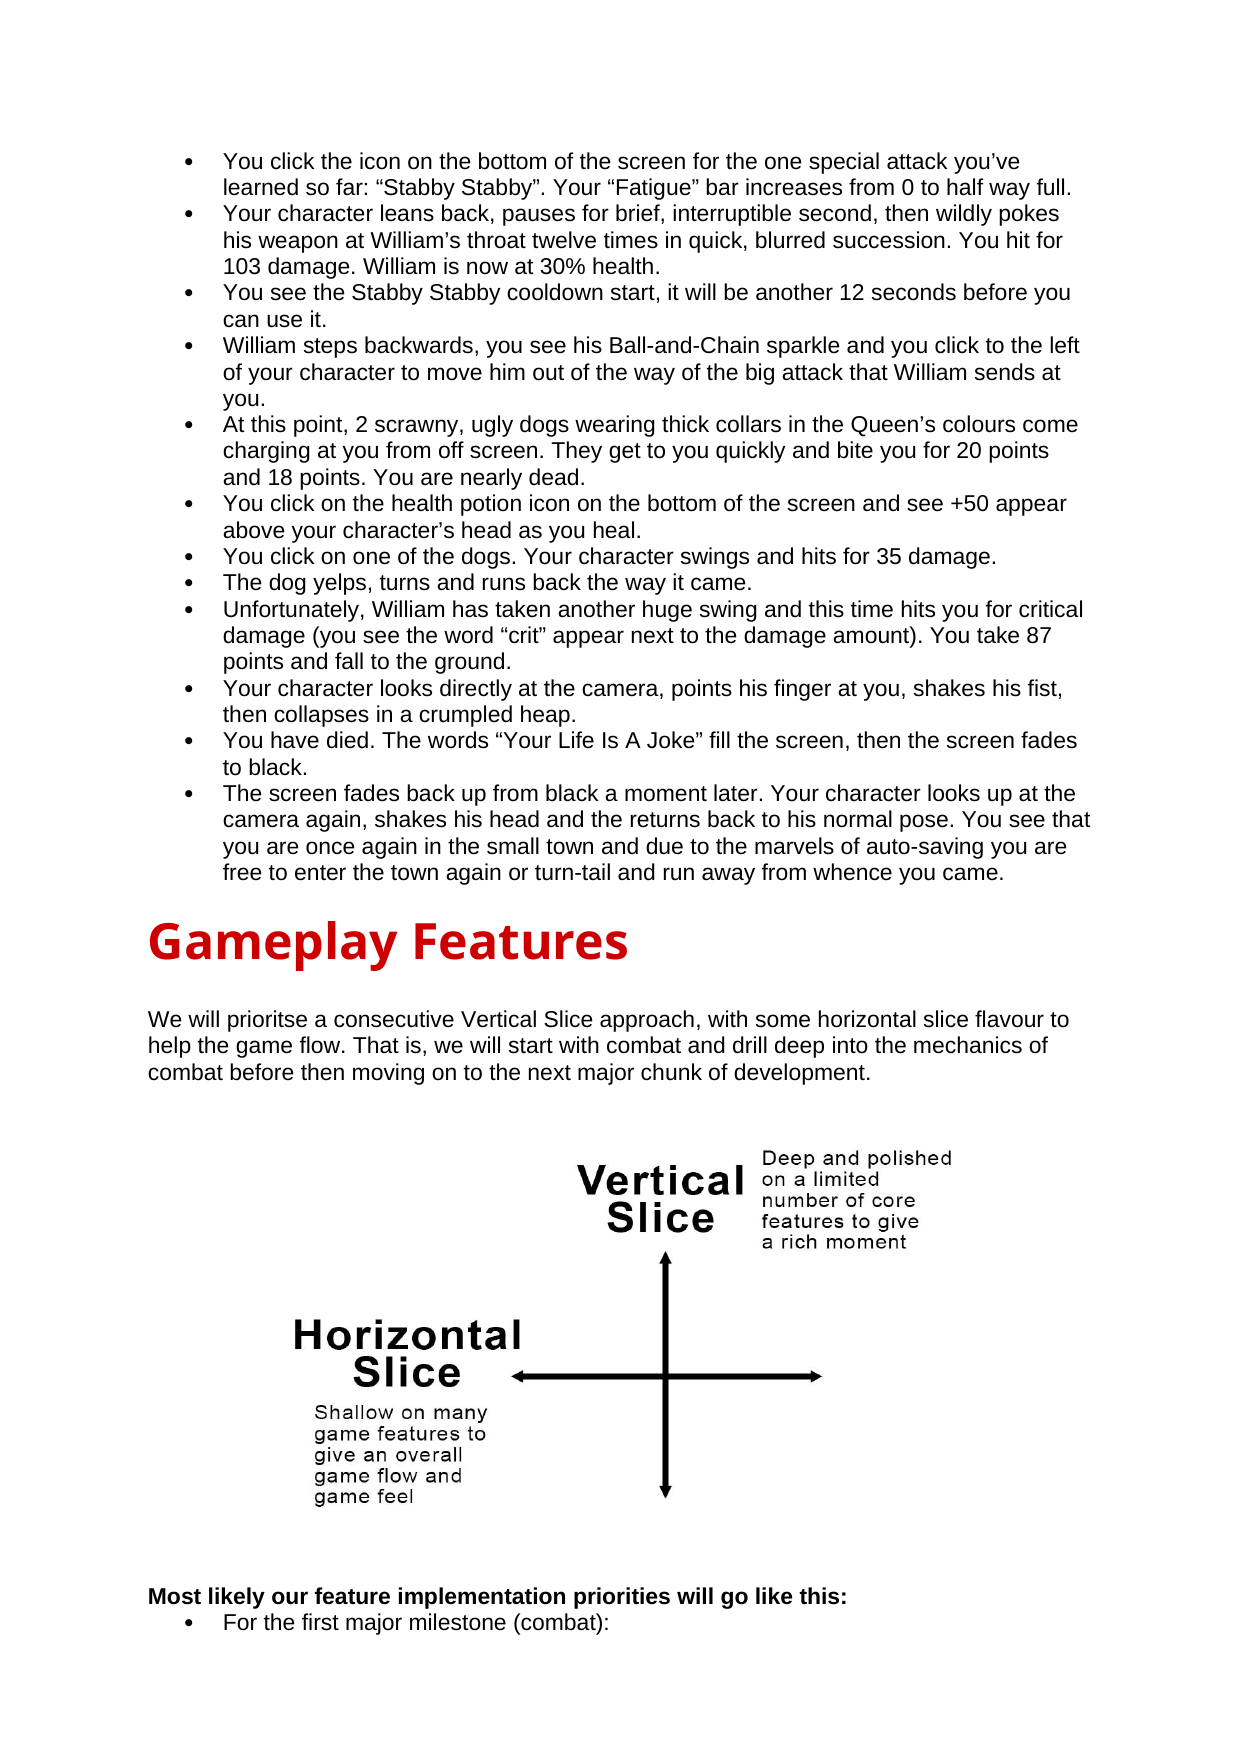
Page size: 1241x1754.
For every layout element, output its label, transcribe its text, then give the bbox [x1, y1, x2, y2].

list At this point, 2 scrawny, ugly dogs wearing thick collars in the Queen’s colours come charging at you from off screen. They get to you quickly and bite you for 20 points and 18 points. You are nearly dead. [185, 411, 1093, 490]
list The screen fades back up from black a moment later. Your character looks up at the camera again, shakes his head and the returns back to his normal pose. You see that you are once again in the small town and due to the marvels of auto-saving you are free to enter the town again or turn-tail and run away from whence you came. [185, 780, 1093, 886]
list You see the Stabby Stabby cooldown start, it will be another 12 seconds before you can use it. [185, 279, 1093, 332]
list For the first major milestone (combat): [185, 1609, 1093, 1636]
list You click on the health potion icon on the bottom of the screen and see +50 appear above your character’s head as you heal. [185, 490, 1093, 543]
list You click the icon on the bottom of the screen for the one special attack you’ve learned so far: “Stabby Stabby”. Your “Fatigue” bar increases from 0 to half way full. [185, 148, 1093, 200]
list Your character leans back, pauses for brief, interruptible second, then wildly pokes his weapon at William’s throat twelve times in quick, blurred succession. You hit for 103 damage. William is now at 30% health. [185, 200, 1093, 279]
list Your character looks directly at the camera, points his finger at you, shakes his fist, then collapses in a crumpled heap. [185, 675, 1093, 727]
text Most likely our feature implementation priorities will go like this: [148, 1583, 1093, 1609]
list The dog yelps, turns and runs back the way it came. [185, 569, 1093, 596]
picture [281, 1113, 960, 1530]
text We will prioritse a consecutive Vertical Slice approach, with some horizontal slice flavour to help the game flow. That is, we will start with combat and drill deep into the mechanics of combat before then moving on to the next major chunk of development. [148, 1006, 1093, 1085]
list You click on one of the dogs. Your character swings and hits for 35 damage. [185, 543, 1093, 569]
list You have died. The words “Your Life Is A Joke” fill the screen, then the screen fades to black. [185, 727, 1093, 780]
text Gameplay Features [148, 906, 1093, 974]
list Unfortunately, William has taken another huge swing and this time hits you for critical damage (you see the word “crit” appear next to the damage amount). You take 87 points and fall to the ground. [185, 596, 1093, 675]
list William steps backwards, you see his Ball-and-Chain sparkle and you click to the left of your character to move him out of the way of the big attack that William sends at you. [185, 332, 1093, 411]
